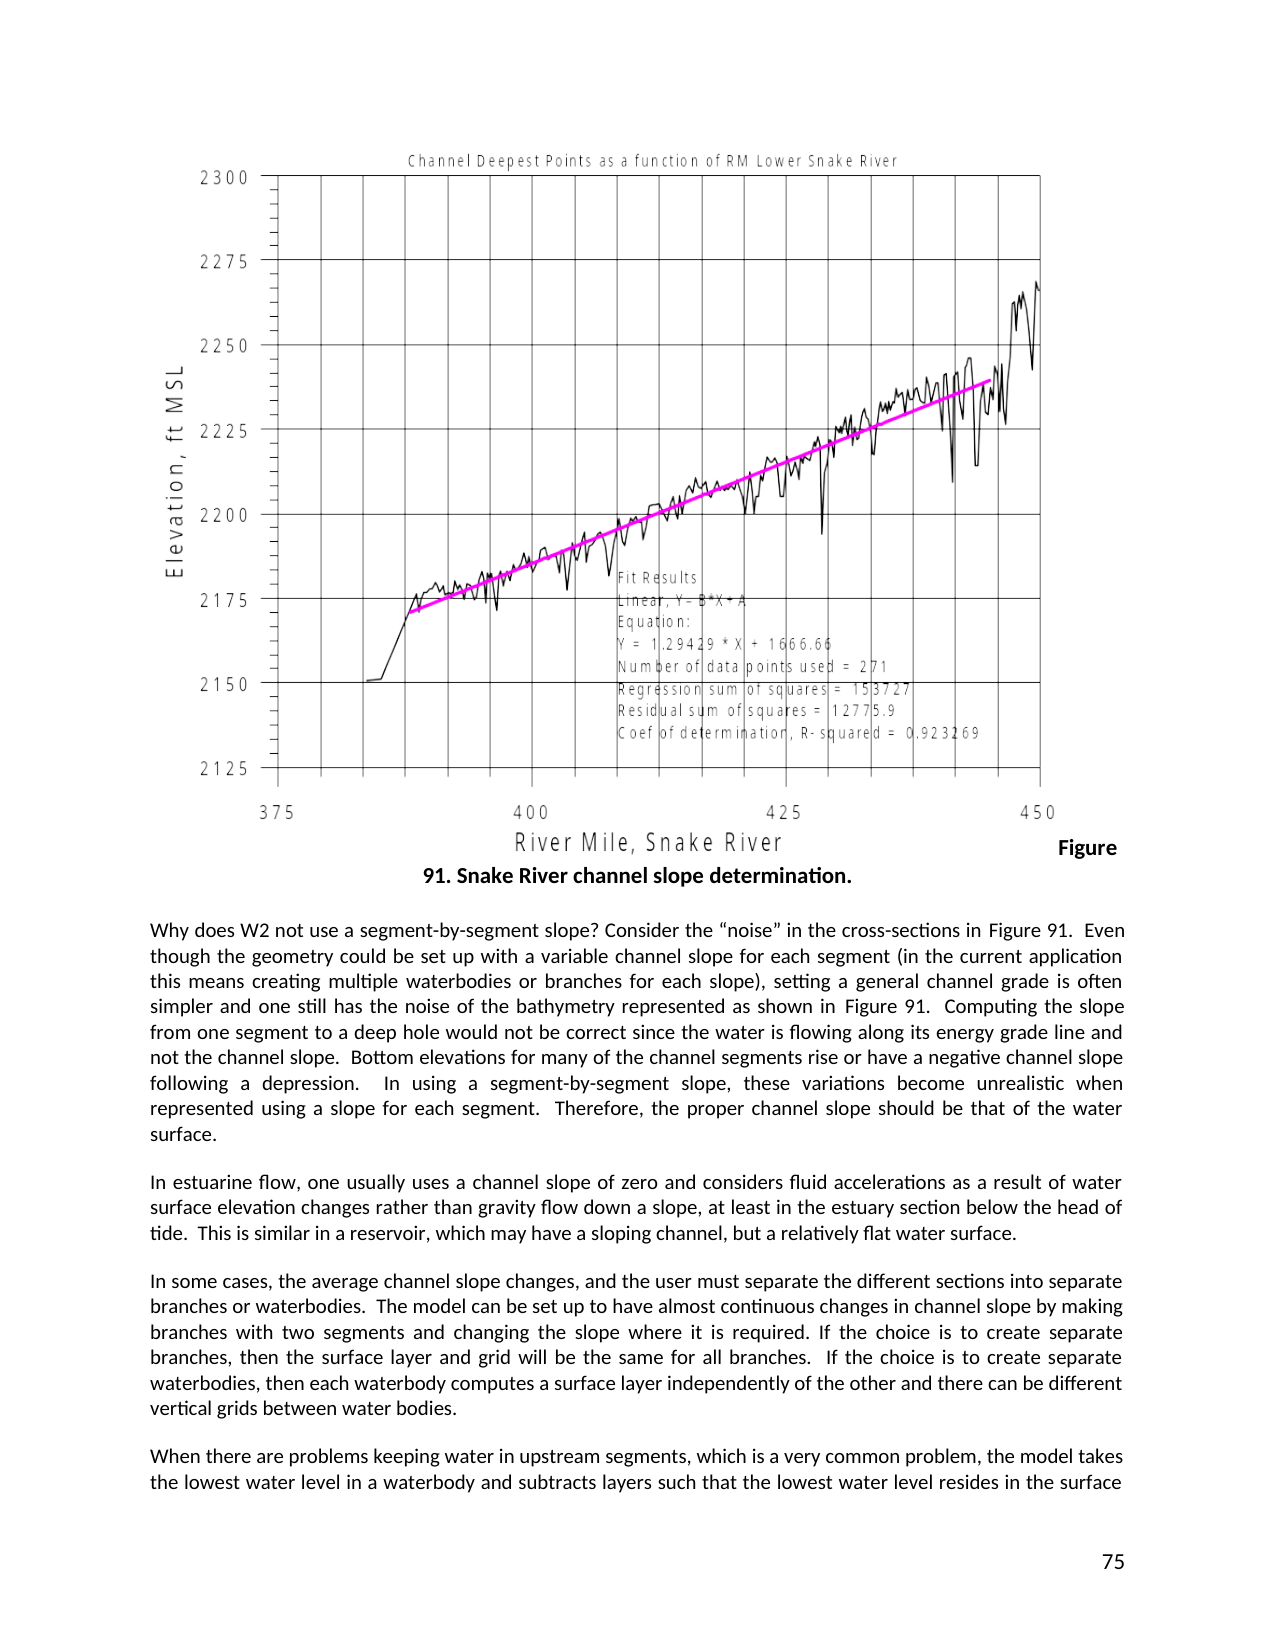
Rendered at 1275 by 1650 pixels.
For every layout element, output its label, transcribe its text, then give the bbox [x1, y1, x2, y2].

text Why does W2 not use a segment-by-segment slope? Consider the “noise” in the cross-sections in Figure 91. Even though the geometry could be set up with a variable channel slope for each segment (in the current application this means creating multiple waterbodies or branches for each slope), setting a general channel grade is often simpler and one still has the noise of the bathymetry represented as shown in Figure 91. Computing the slope from one segment to a deep hole would not be correct since the water is flowing along its energy grade line and not the channel slope. Bottom elevations for many of the channel segments rise or have a negative channel slope following a depression. In using a segment-by-segment slope, these variations become unrealistic when represented using a slope for each segment. Therefore, the proper channel slope should be that of the water surface. [150, 917, 1125, 1146]
text In some cases, the average channel slope changes, and the user must separate the different sections into separate branches or waterbodies. The model can be set up to have almost continuous changes in channel slope by making branches with two segments and changing the slope where it is required. If the choice is to create separate branches, then the surface layer and grid will be the same for all branches. If the choice is to create separate waterbodies, then each waterbody computes a surface layer independently of the other and there can be different vertical grids between water bodies. [150, 1268, 1125, 1421]
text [150, 1444, 1125, 1494]
text In estuarine flow, one usually uses a channel slope of zero and considers fluid accelerations as a result of water surface elevation changes rather than gravity flow down a slope, at least in the estuary section below the head of tide. This is similar in a reservoir, which may have a sloping channel, but a relatively flat water surface. [150, 1169, 1125, 1245]
text Figure 91. Snake River channel slope determination. [150, 150, 1125, 889]
